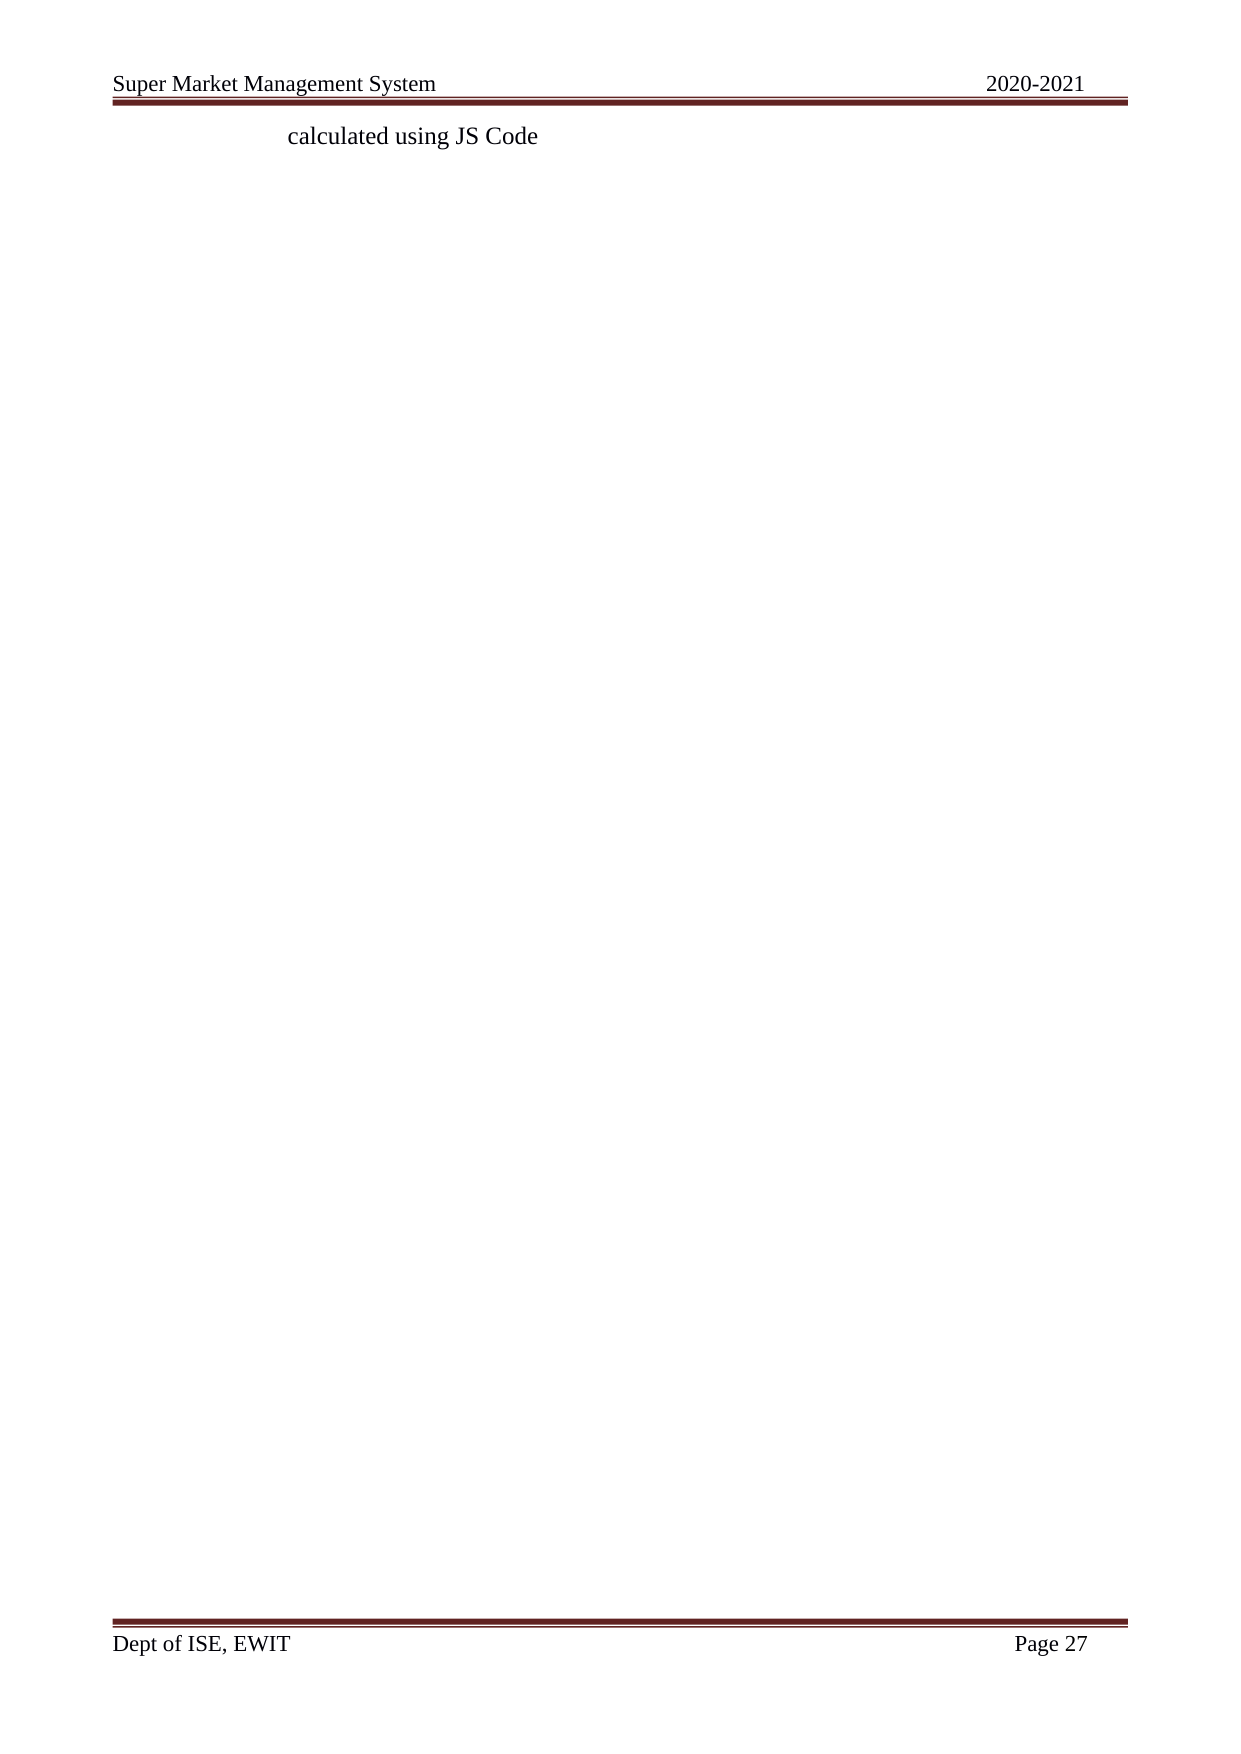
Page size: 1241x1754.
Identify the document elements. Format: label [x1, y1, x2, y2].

list [250, 121, 915, 149]
